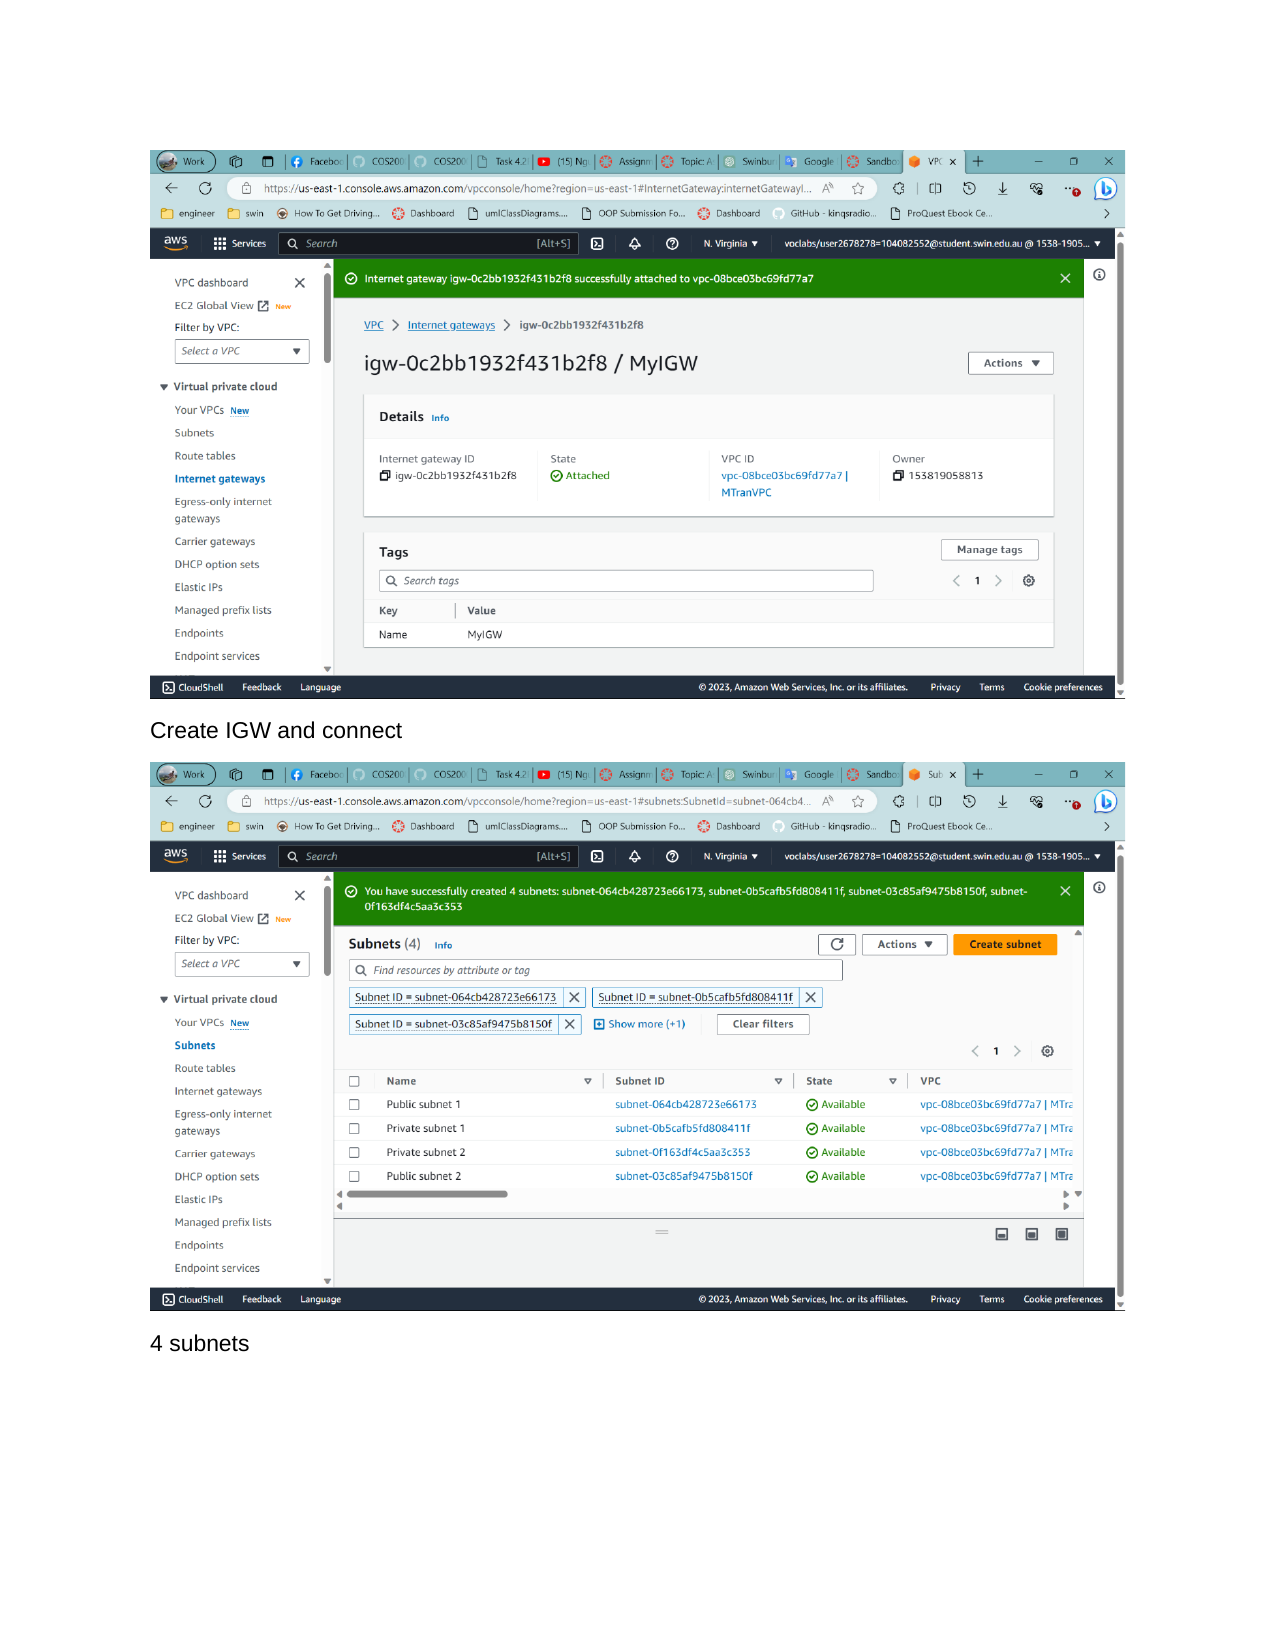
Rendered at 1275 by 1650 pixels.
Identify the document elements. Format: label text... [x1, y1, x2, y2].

picture [150, 150, 1125, 699]
text Create IGW and connect [150, 717, 1125, 744]
text 4 subnets [150, 1330, 1125, 1356]
picture [150, 762, 1125, 1311]
